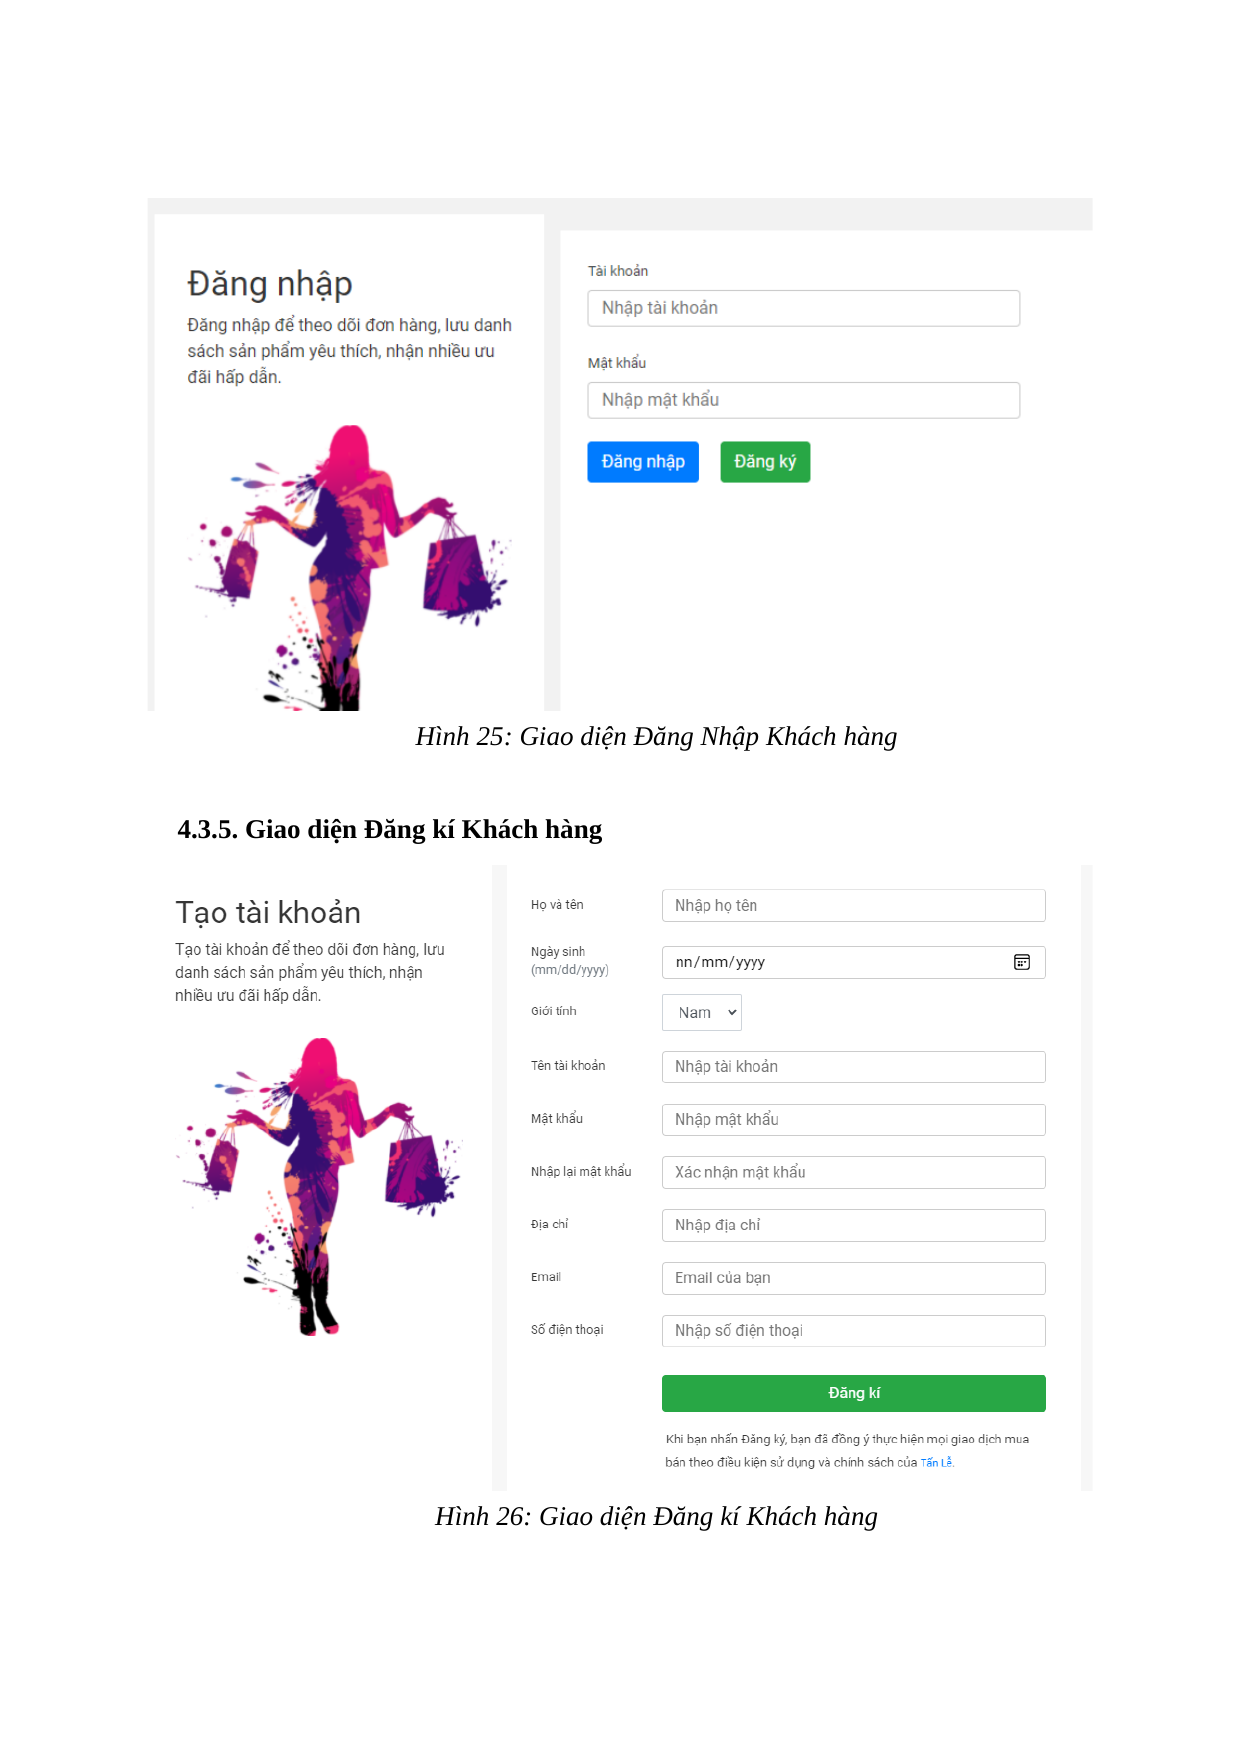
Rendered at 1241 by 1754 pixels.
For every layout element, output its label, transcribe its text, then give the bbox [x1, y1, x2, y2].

picture [147, 198, 1093, 711]
subtitle 4.3.5. Giao diện Đăng kí Khách hàng [177, 813, 1122, 845]
picture [147, 865, 1093, 1491]
